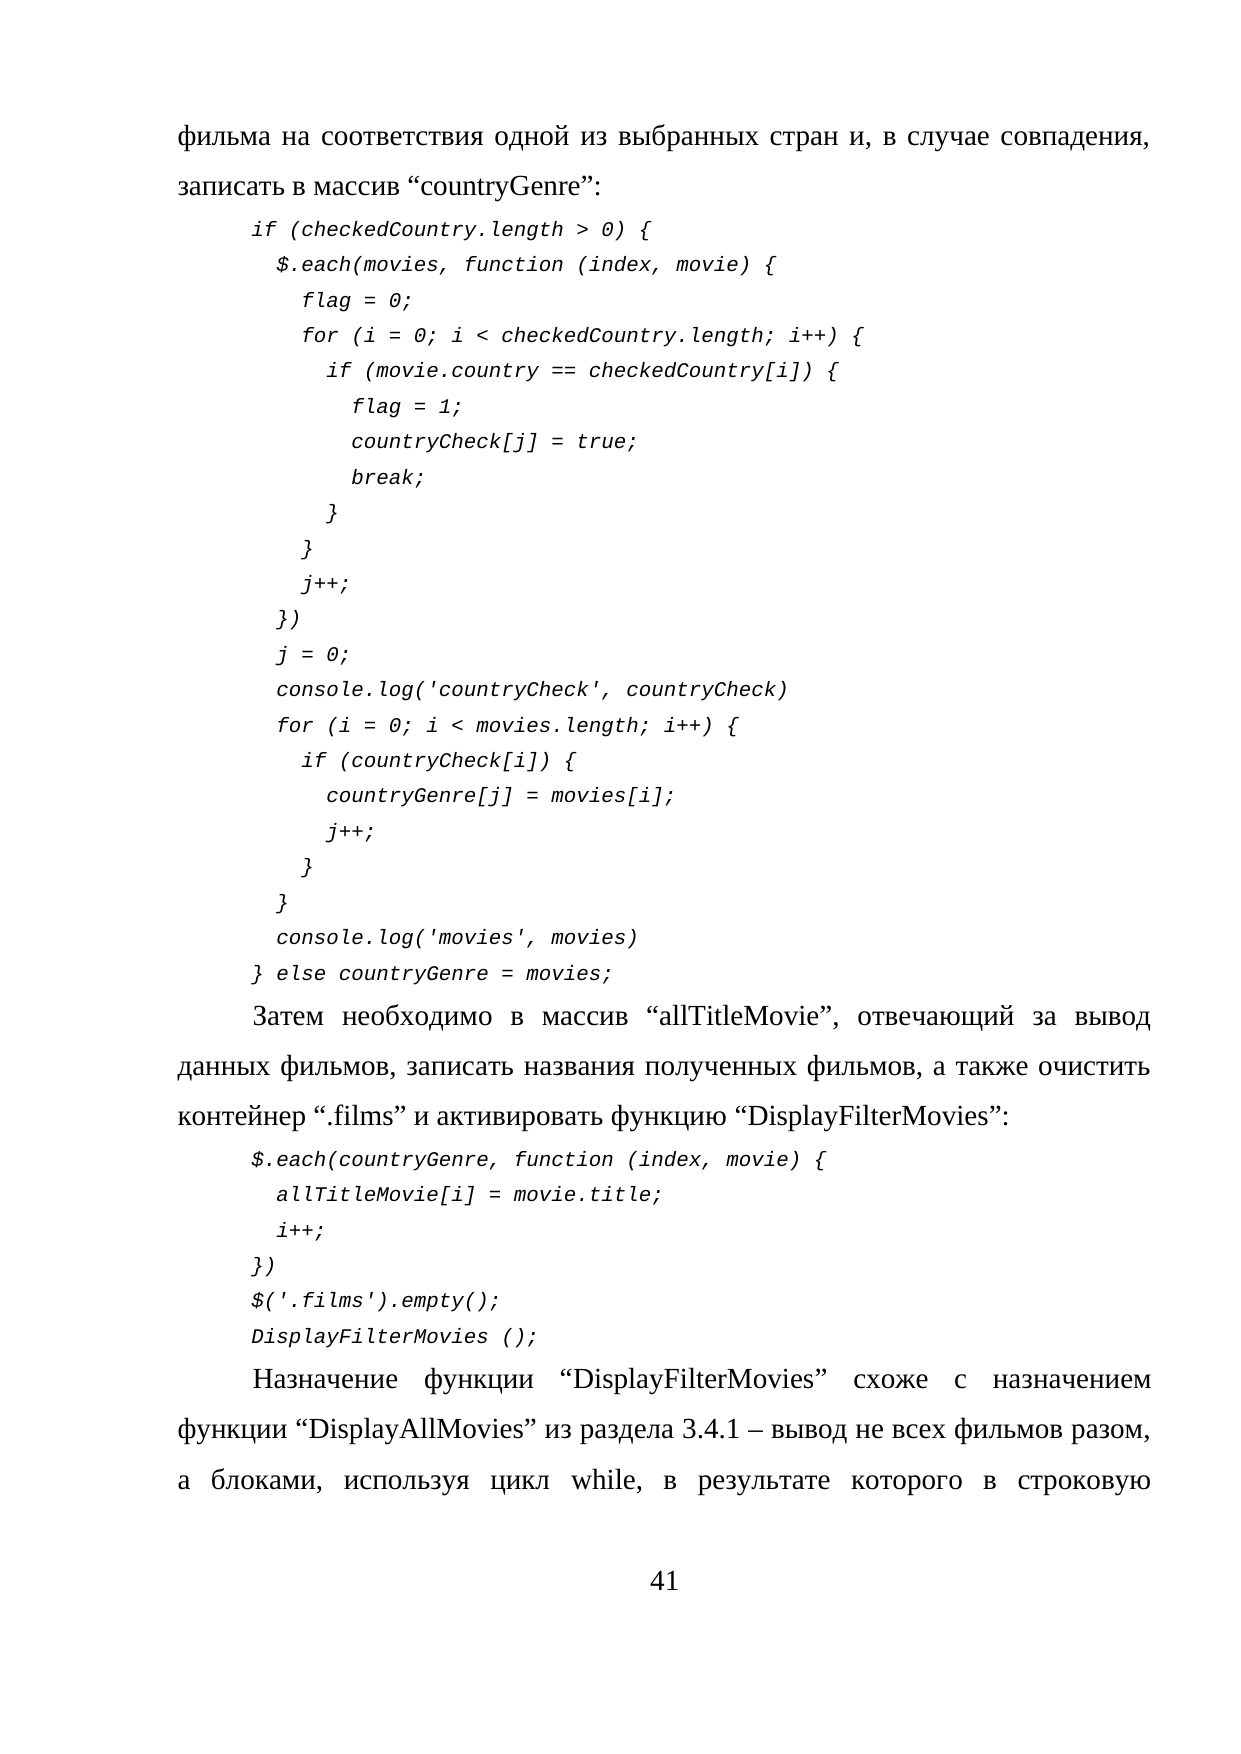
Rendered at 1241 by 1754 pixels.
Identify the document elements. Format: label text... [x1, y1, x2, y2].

text i++; [251, 1220, 1152, 1243]
text Затем необходимо в массив “allTitleMovie”, отвечающий за вывод данных фильмов, записать названия полученных фильмов, а также очистить контейнер “.films” и активировать функцию “DisplayFilterMovies”: [177, 998, 1152, 1132]
text if (countryCheck[i]) { [251, 750, 1152, 774]
text allTitleMovie[i] = movie.title; [251, 1184, 1152, 1208]
text } [251, 892, 1152, 915]
text } [251, 502, 1152, 526]
text }) [251, 608, 1152, 632]
text countryGenre[j] = movies[i]; [251, 785, 1152, 809]
text flag = 0; [251, 289, 1152, 313]
text break; [251, 467, 1152, 490]
text if (checkedCountry.length > 0) { [251, 219, 1152, 242]
text j = 0; [251, 644, 1152, 667]
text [177, 1361, 1152, 1496]
text $('.films').empty(); [251, 1291, 1152, 1314]
text console.log('countryCheck', countryCheck) [251, 679, 1152, 703]
text DisplayFilterMovies (); [251, 1326, 1152, 1349]
text }) [251, 1255, 1152, 1279]
text j++; [251, 573, 1152, 597]
text $.each(countryGenre, function (index, movie) { [251, 1149, 1152, 1172]
text } [251, 537, 1152, 561]
text flag = 1; [251, 396, 1152, 419]
text countryCheck[j] = true; [251, 431, 1152, 455]
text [177, 118, 1152, 202]
text for (i = 0; i < movies.length; i++) { [251, 714, 1152, 738]
text for (i = 0; i < checkedCountry.length; i++) { [251, 325, 1152, 349]
text } else countryGenre = movies; [251, 962, 1152, 986]
text $.each(movies, function (index, movie) { [251, 254, 1152, 278]
text } [251, 856, 1152, 880]
text if (movie.country == checkedCountry[i]) { [251, 360, 1152, 384]
text j++; [251, 821, 1152, 844]
text console.log('movies', movies) [251, 927, 1152, 951]
